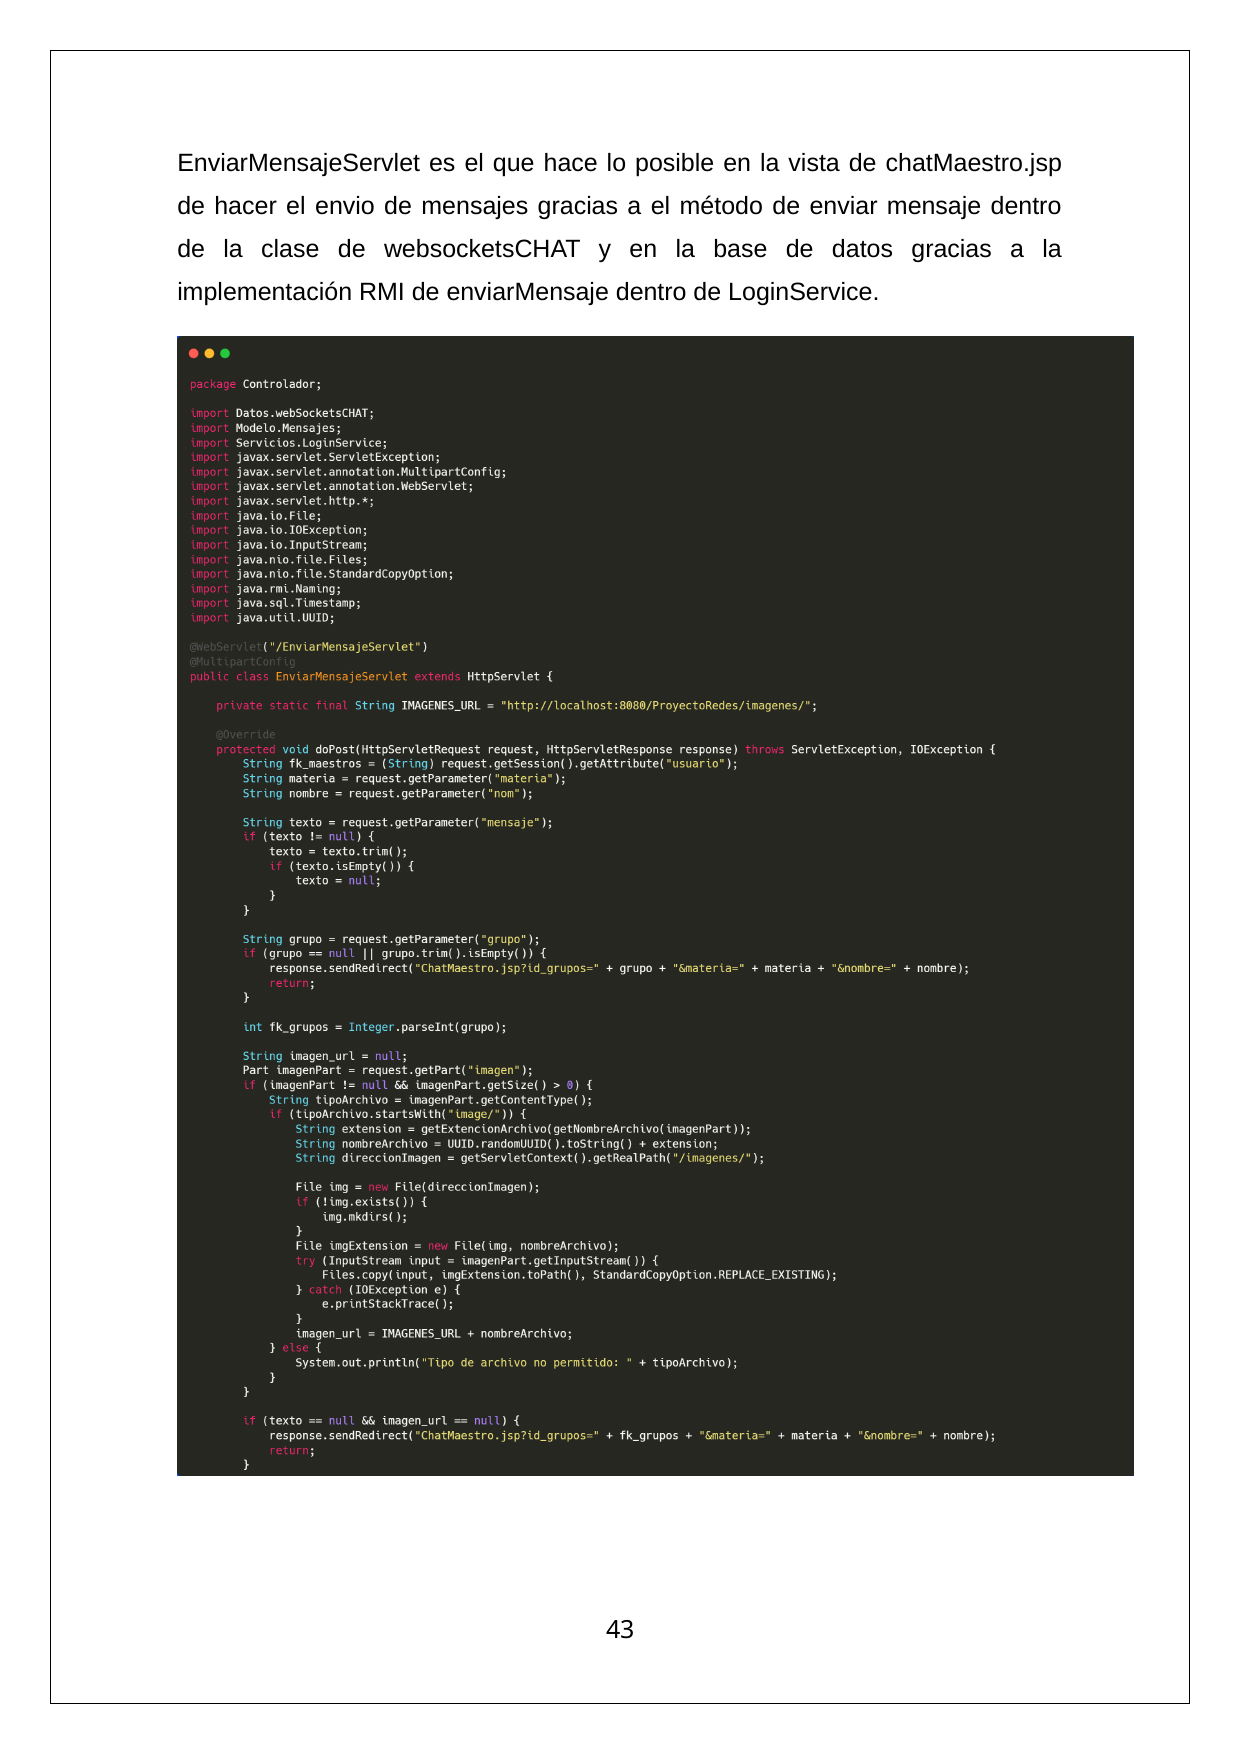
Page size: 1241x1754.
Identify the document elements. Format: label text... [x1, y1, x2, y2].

picture [177, 336, 1134, 1476]
text EnviarMensajeServlet es el que hace lo posible en la vista de chatMaestro.jsp de hacer el envio de mensajes gracias a el método de enviar mensaje dentro de la clase de websocketsCHAT y en la base de datos gracias a la implementación RMI de enviarMensaje dentro de LoginService. [177, 147, 1063, 306]
